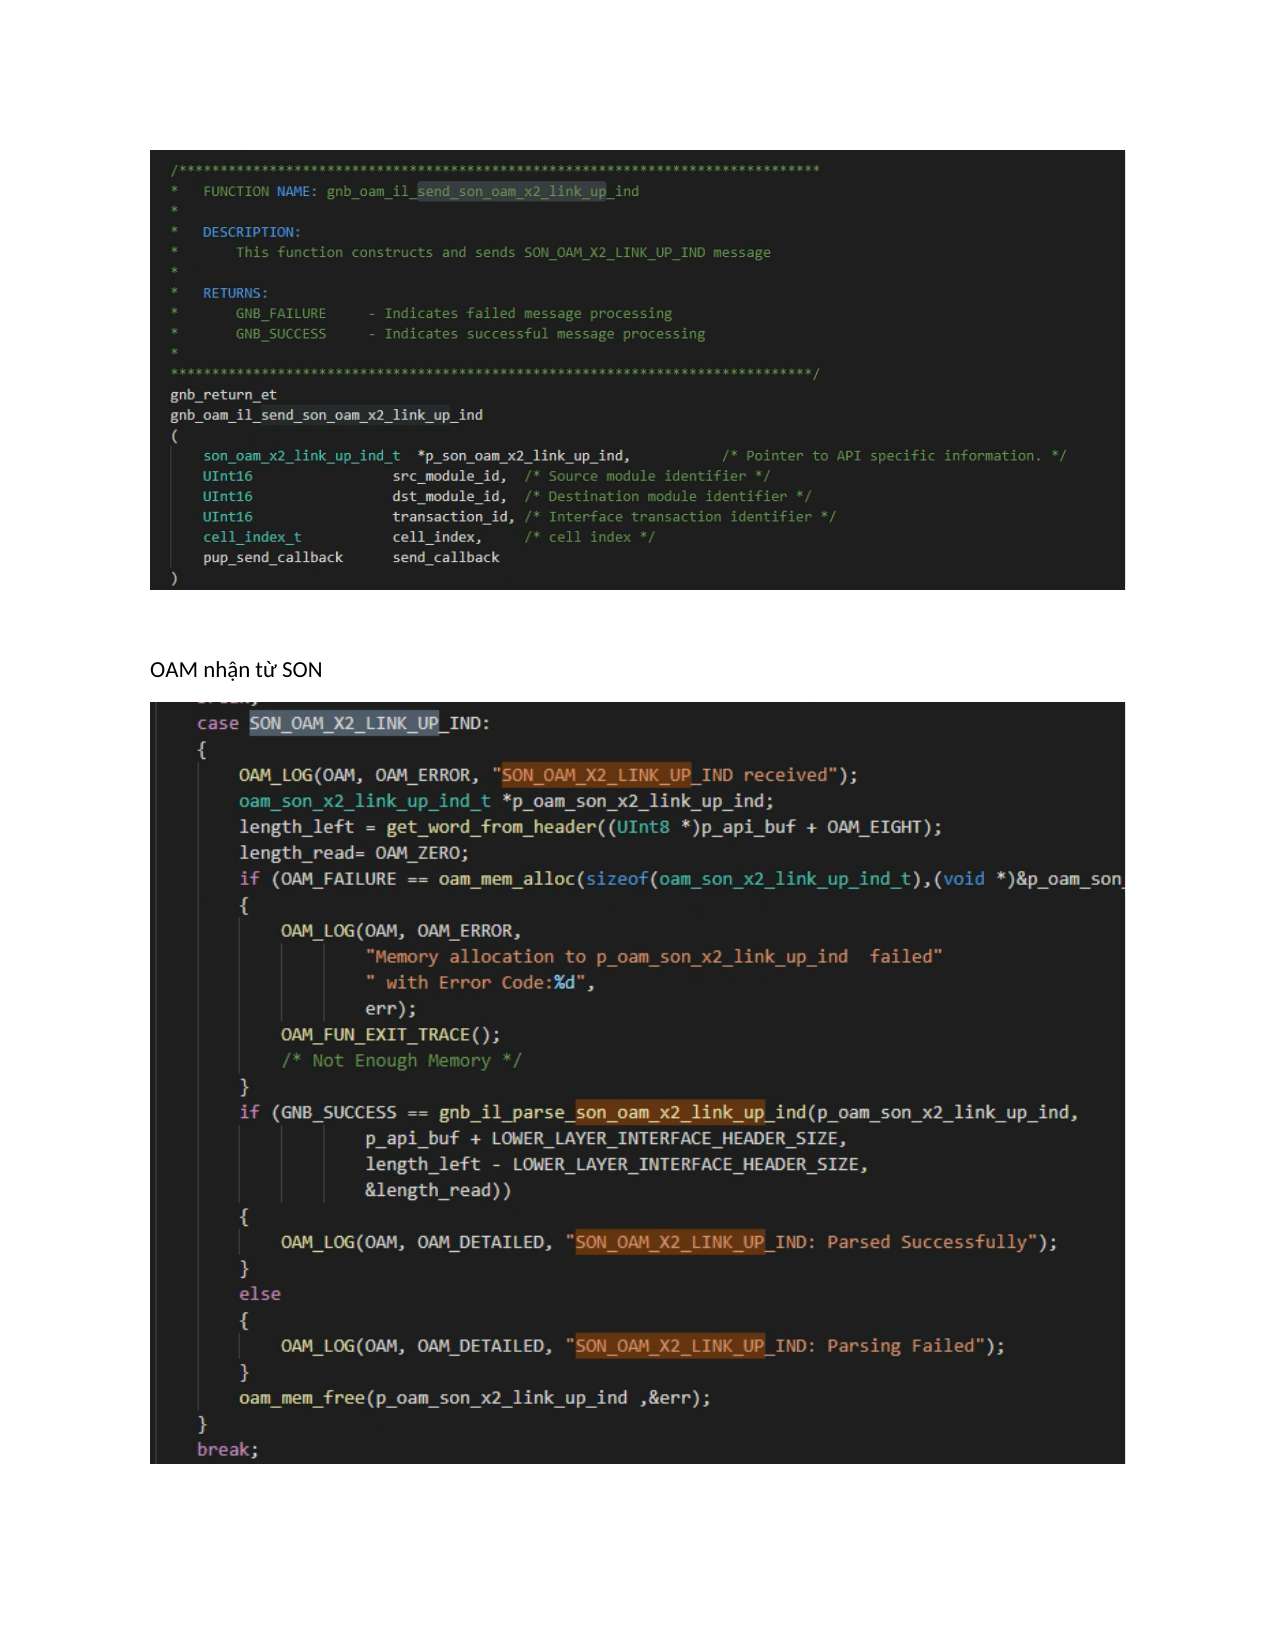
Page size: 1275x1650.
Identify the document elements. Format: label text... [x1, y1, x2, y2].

picture [150, 702, 1125, 1464]
picture [150, 150, 1125, 590]
text OAM nhận từ SON [150, 656, 1125, 684]
